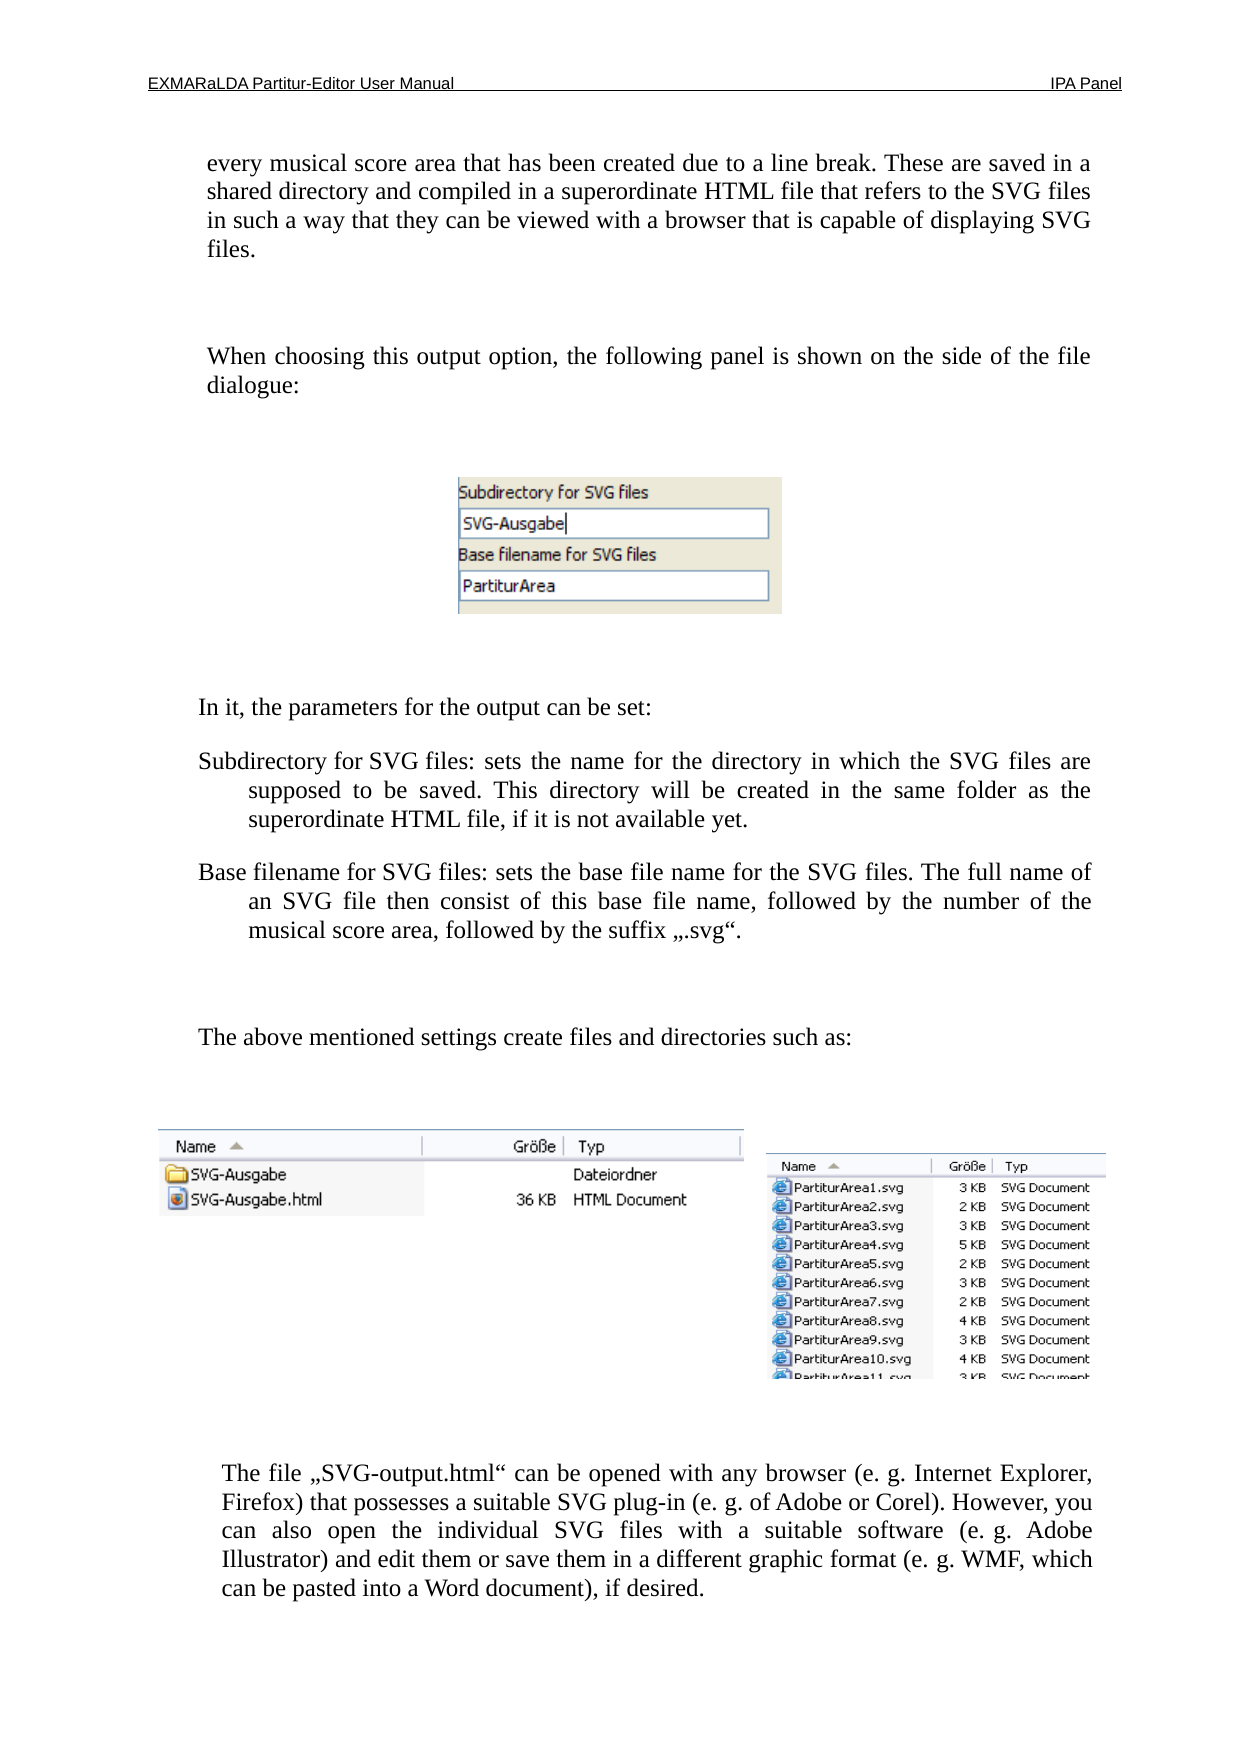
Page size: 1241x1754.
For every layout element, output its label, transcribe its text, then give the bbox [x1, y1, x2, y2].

text Base filename for SVG files: sets the base file name for the SVG files. The full name of an SVG file then consist of this base file name, followed by the number of the musical score area, followed by the suffix „.svg“. [198, 857, 1093, 944]
text The above mentioned settings create files and directories such as: [148, 1022, 1093, 1051]
text The file „SVG-output.html“ can be opened with any browser (e. g. Internet Explorer, Firefox) that possesses a suitable SVG plug-in (e. g. of Adobe or Corel). However, you can also open the individual SVG files with a suitable software (e. g. Adobe Illustrator) and edit them or save them in a different graphic format (e. g. WMF, which can be pasted into a Word document), if desired. [221, 1458, 1093, 1602]
table_header [755, 1130, 1115, 1379]
picture [158, 1129, 744, 1216]
text Subdirectory for SVG files: sets the name for the directory in which the SVG files are supposed to be saved. This directory will be created in the same folder as the superordinate HTML file, if it is not available yet. [198, 746, 1093, 832]
picture [766, 1153, 1106, 1379]
picture [458, 477, 782, 614]
table_header [148, 1130, 755, 1379]
text When choosing this output option, the following panel is shown on the side of the file dialogue: [148, 341, 1093, 399]
text In it, the parameters for the output can be set: [148, 692, 1093, 721]
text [148, 148, 1093, 263]
